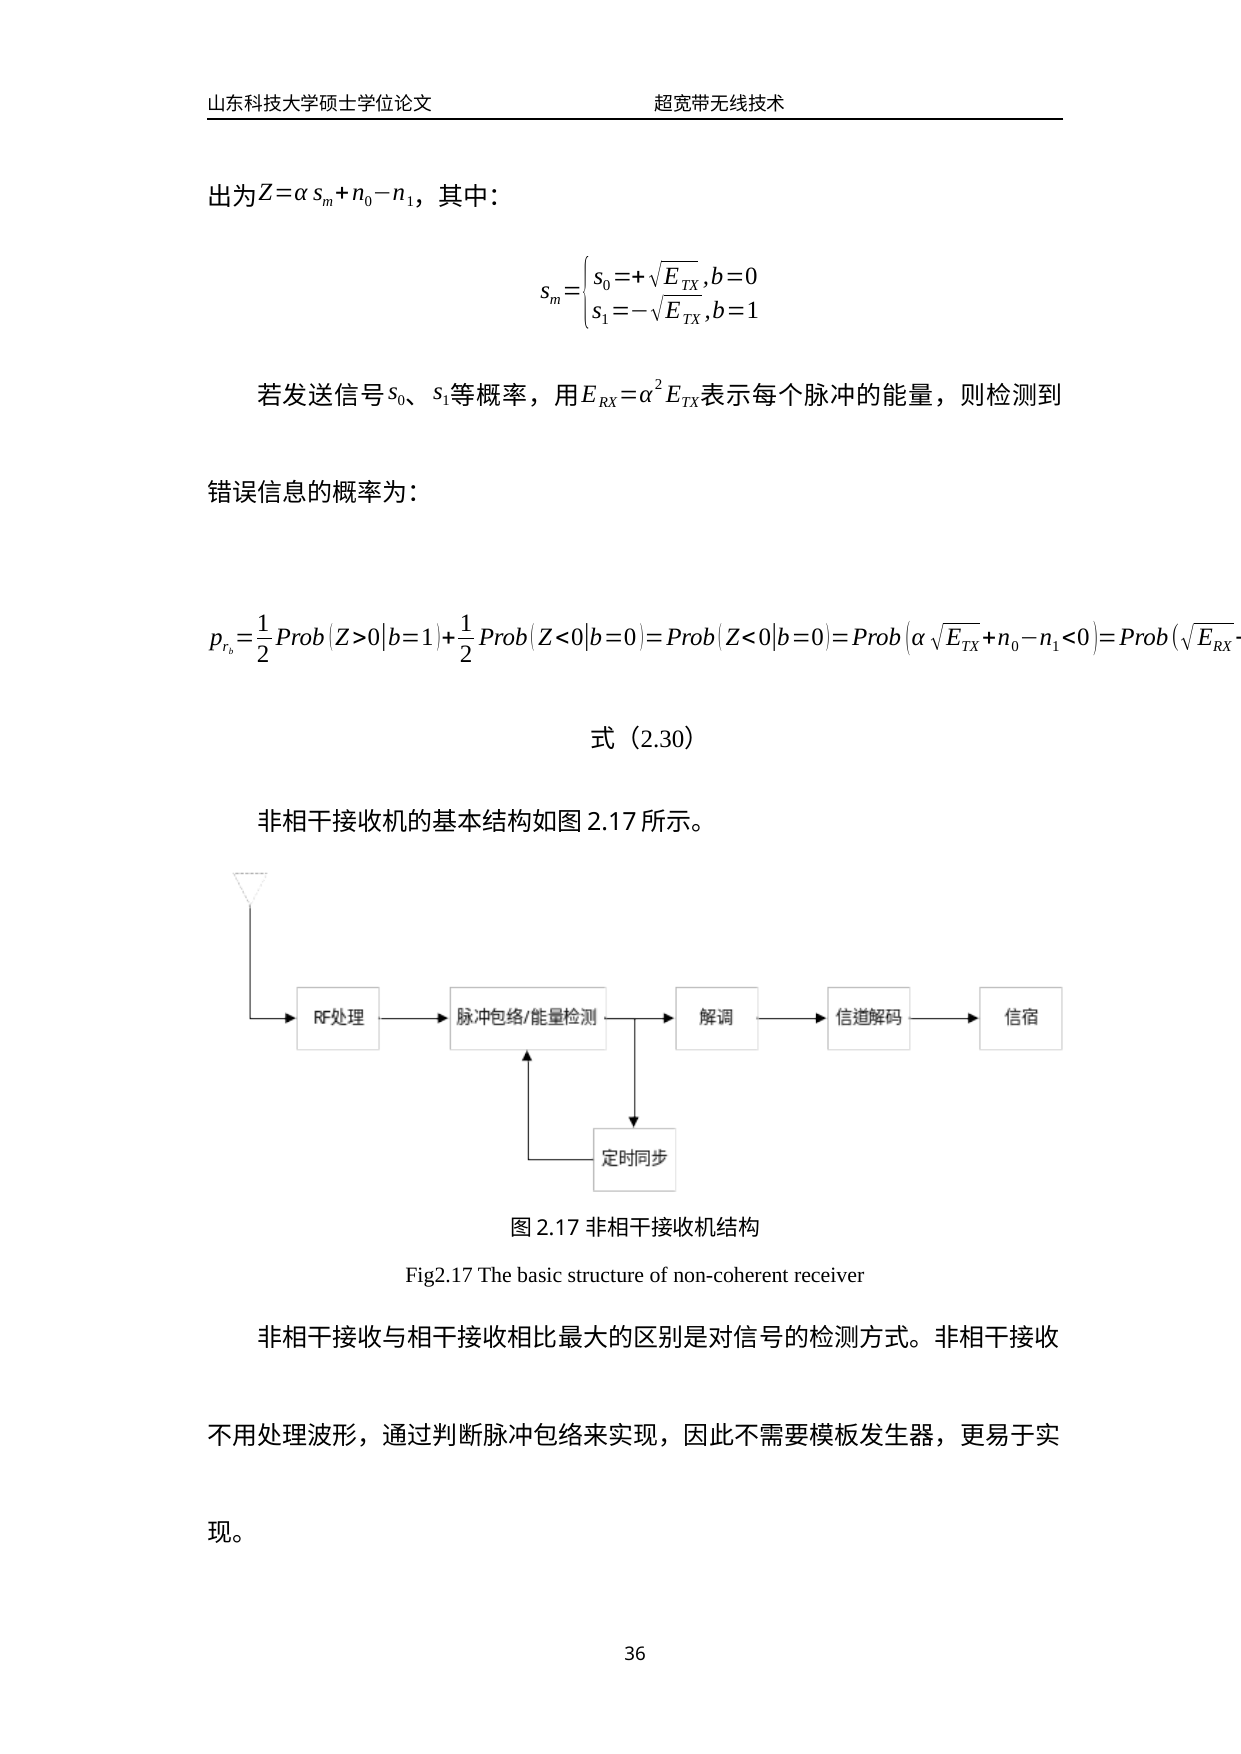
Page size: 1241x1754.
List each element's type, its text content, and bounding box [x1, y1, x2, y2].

text 若发送信号、等概率，用表示每个脉冲的能量，则检测到错误信息的概率为： [207, 361, 1063, 523]
text Fig2.17 The basic structure of non-coherent receiver [207, 1258, 1063, 1291]
text 非相干接收与相干接收相比最大的区别是对信号的检测方式。非相干接收不用处理波形，通过判断脉冲包络来实现，因此不需要模板发生器，更易于实现。 [207, 1303, 1063, 1563]
text 式（2.30） [207, 541, 1063, 769]
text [207, 162, 1063, 227]
text 式（2.29） [207, 245, 1063, 343]
text 非相干接收机的基本结构如图2.17所示。 [207, 787, 1063, 852]
text 图2.17 非相干接收机结构 [207, 1210, 1063, 1242]
